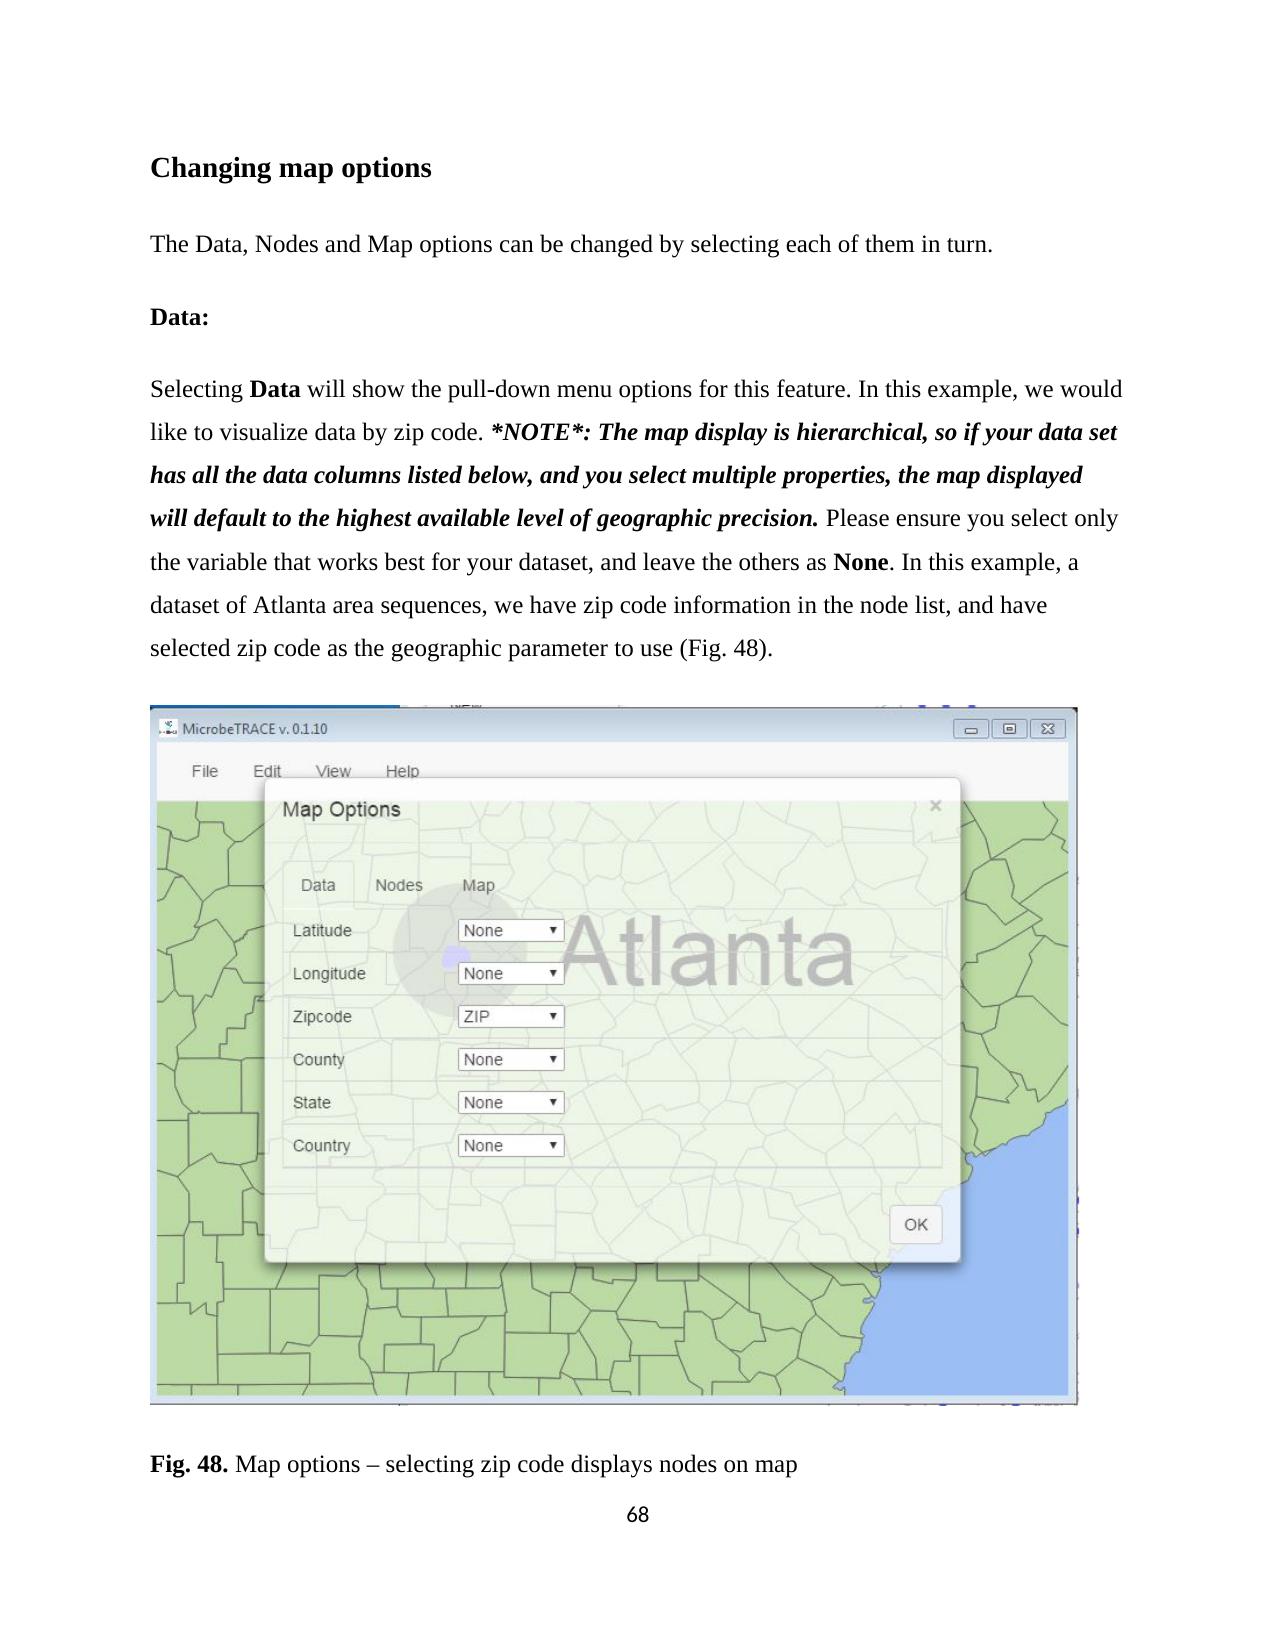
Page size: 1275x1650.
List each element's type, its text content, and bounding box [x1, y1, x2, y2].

text The Data, Nodes and Map options can be changed by selecting each of them in turn. [150, 229, 1125, 258]
text Fig. 48. Map options – selecting zip code displays nodes on map [150, 1449, 1125, 1478]
text Data: [150, 302, 1125, 331]
text Selecting Data will show the pull-down menu options for this feature. In this example, we would like to visualize data by zip code. *NOTE*: The map display is hierarchical, so if your data set has all the data columns listed below, and you select multiple properties, the map displayed will default to the highest available level of geographic precision. Please ensure you select only the variable that works best for your dataset, and leave the others as None. In this example, a dataset of Atlanta area sequences, we have zip code information in the node list, and have selected zip code as the geographic parameter to use (Fig. 48). [150, 374, 1125, 662]
text Changing map options [150, 150, 1125, 183]
picture [150, 705, 1080, 1406]
